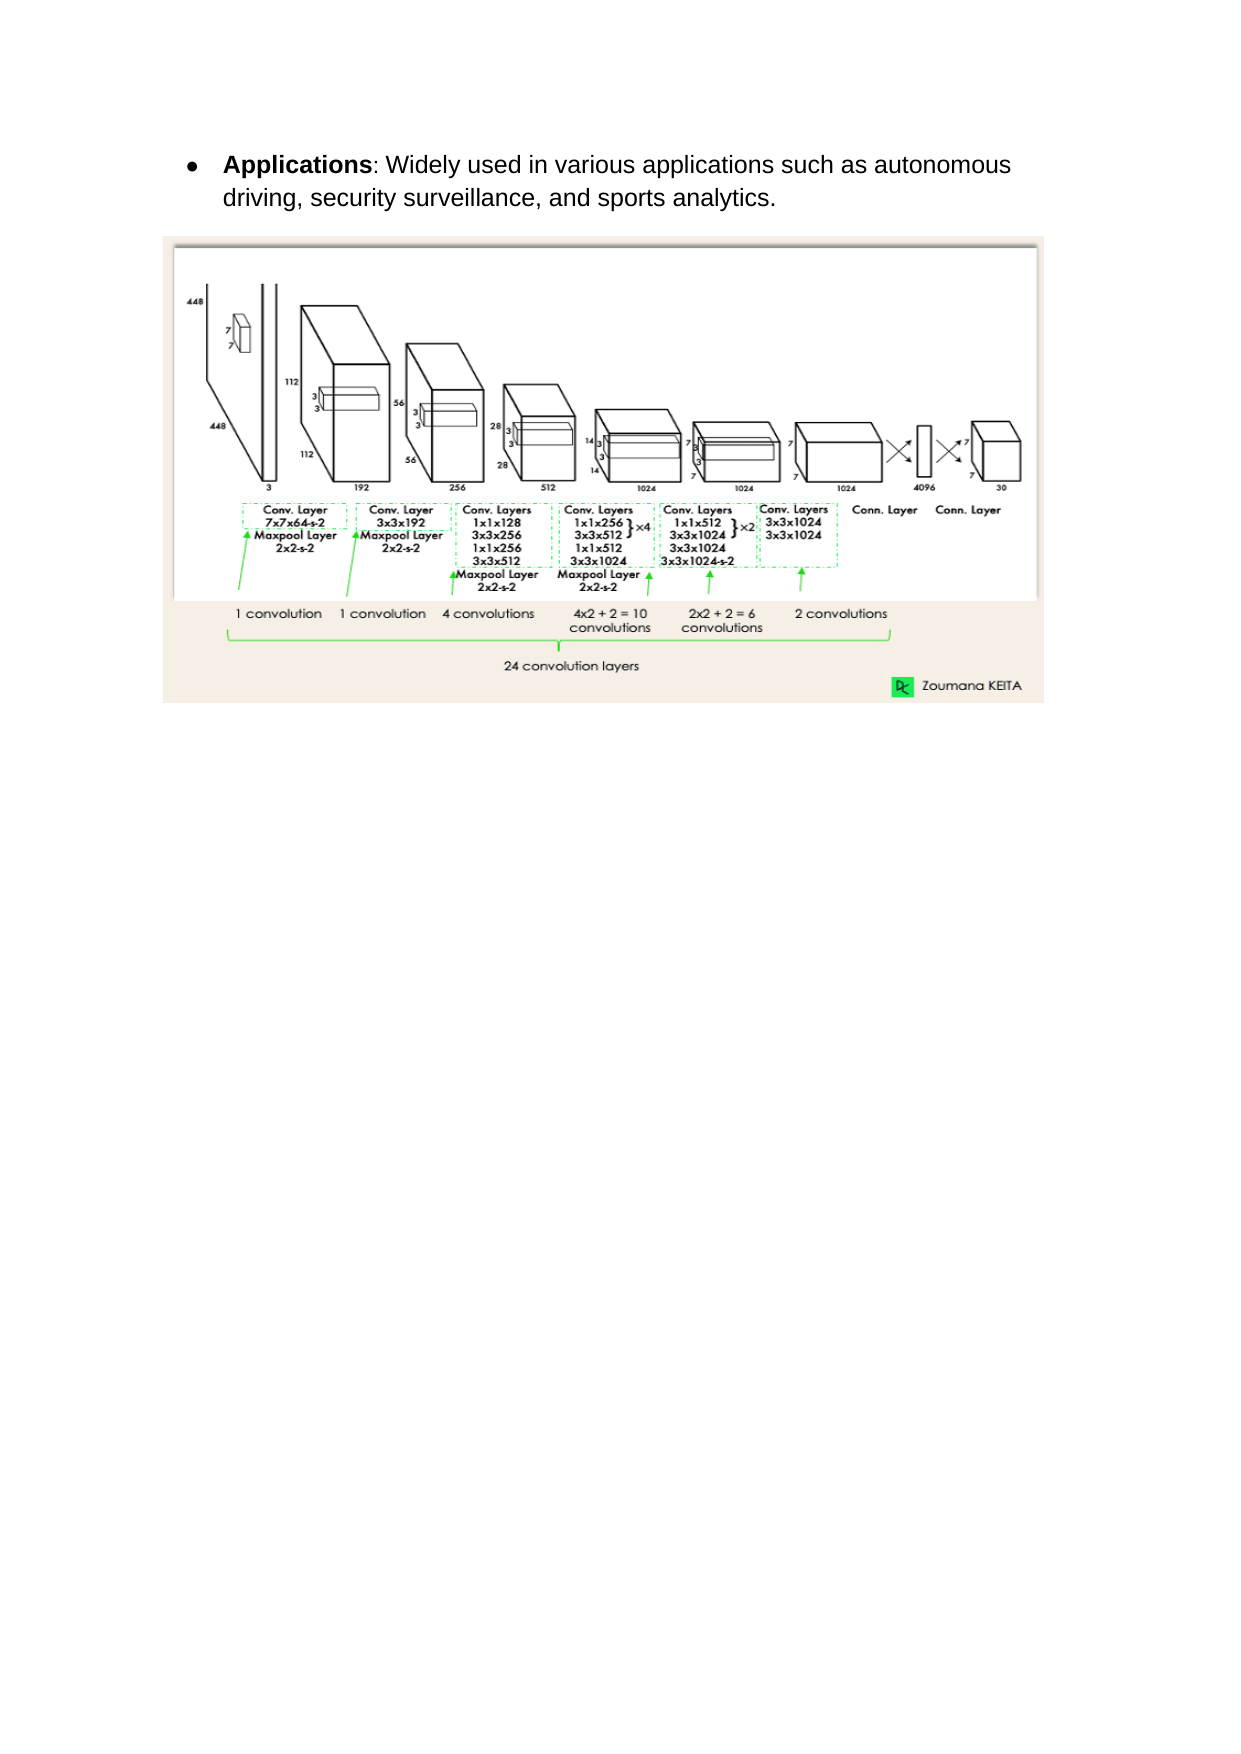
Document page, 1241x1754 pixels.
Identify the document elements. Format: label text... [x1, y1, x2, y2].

picture [162, 236, 1044, 703]
list Applications: Widely used in various applications such as autonomous driving, security surveillance, and sports analytics. [185, 150, 1090, 212]
